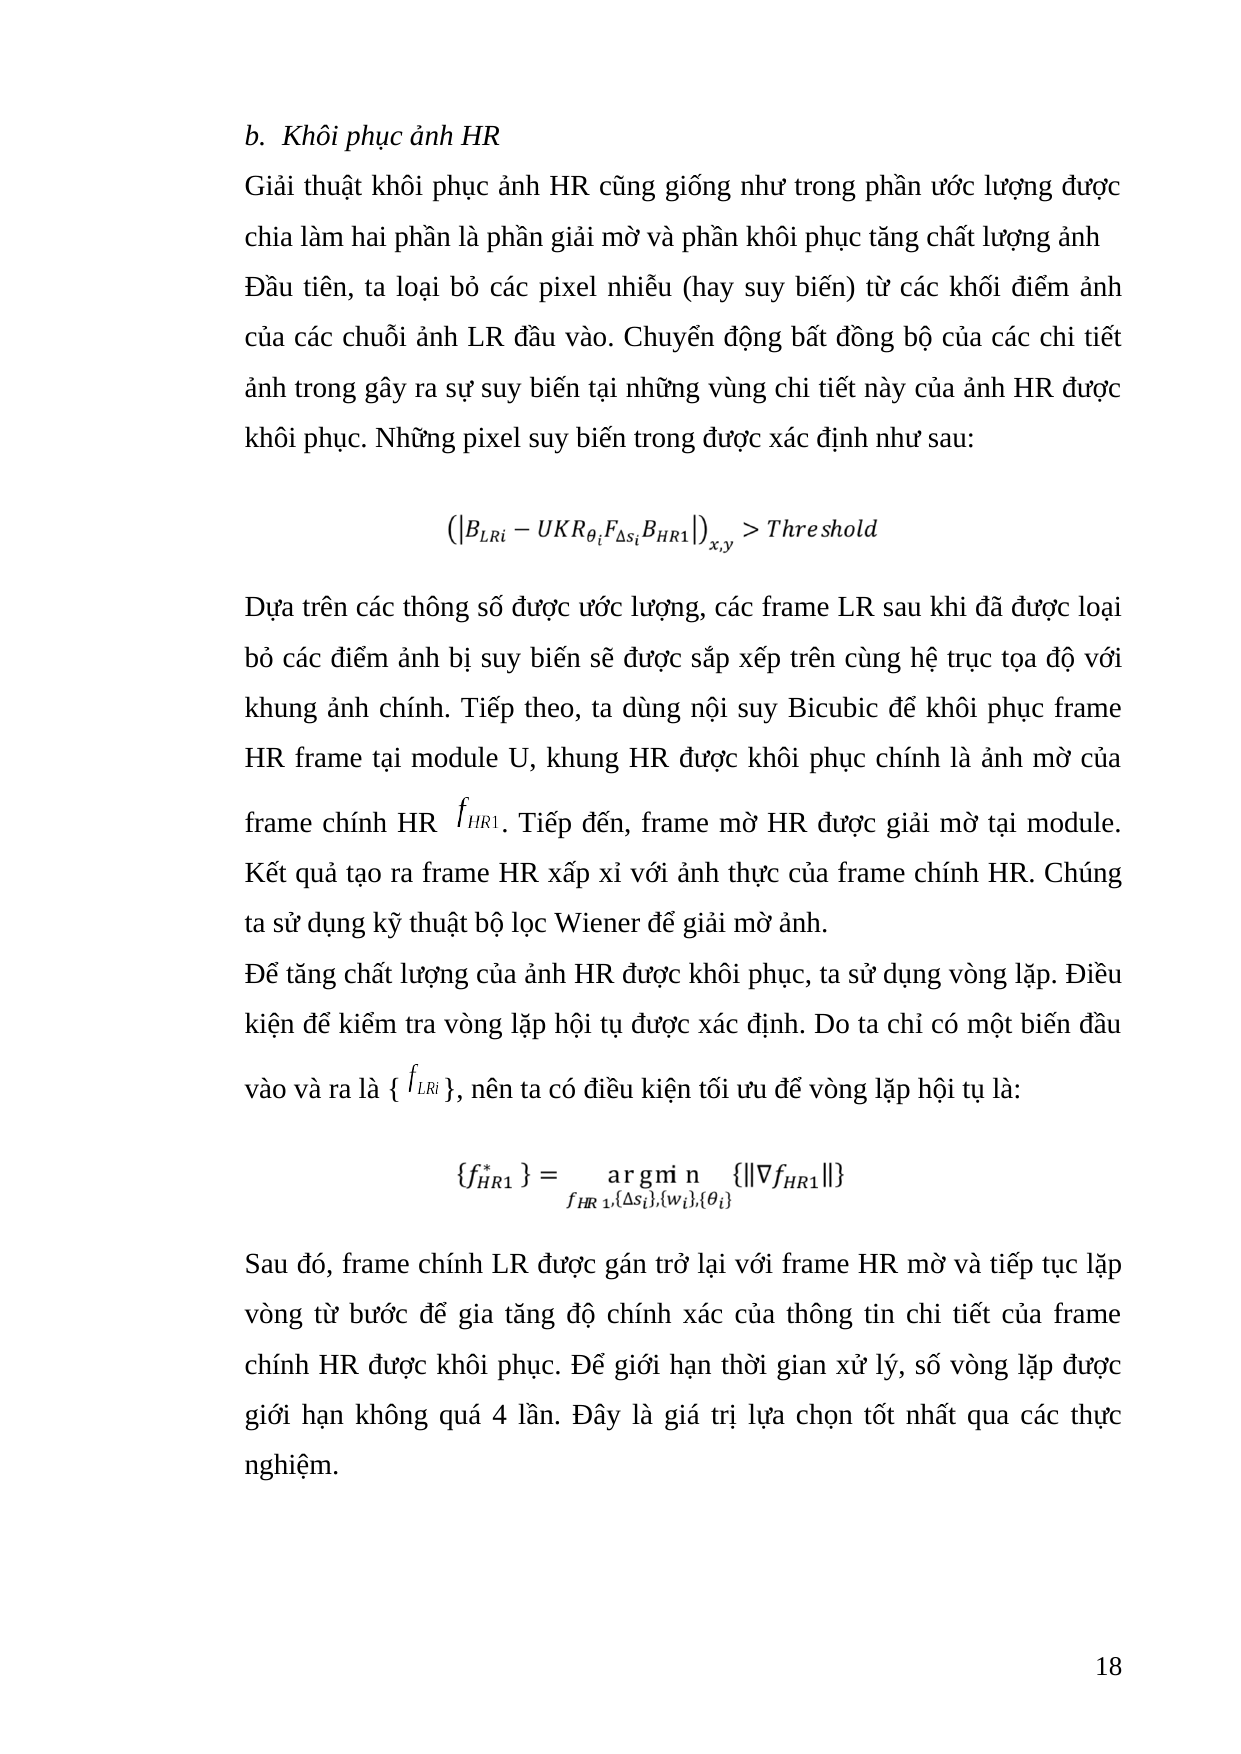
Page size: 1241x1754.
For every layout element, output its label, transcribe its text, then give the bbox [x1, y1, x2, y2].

text Dựa trên các thông số được ước lượng, các frame LR sau khi đã được loại bỏ các điểm ảnh bị suy biến sẽ được sắp xếp trên cùng hệ trục tọa độ với khung ảnh chính. Tiếp theo, ta dùng nội suy Bicubic để khôi phục frame HR frame tại module U, khung HR được khôi phục chính là ảnh mờ của frame chính HR . Tiếp đến, frame mờ HR được giải mờ tại module. Kết quả tạo ra frame HR xấp xỉ với ảnh thực của frame chính HR. Chúng ta sử dụng kỹ thuật bộ lọc Wiener để giải mờ ảnh. [244, 589, 1122, 939]
text Để tăng chất lượng của ảnh HR được khôi phục, ta sử dụng vòng lặp. Điều kiện để kiểm tra vòng lặp hội tụ được xác định. Do ta chỉ có một biến đầu vào và ra là {}, nên ta có điều kiện tối ưu để vòng lặp hội tụ là: [244, 956, 1122, 1104]
text Sau đó, frame chính LR được gán trở lại với frame HR mờ và tiếp tục lặp vòng từ bước để gia tăng độ chính xác của thông tin chi tiết của frame chính HR được khôi phục. Để giới hạn thời gian xử lý, số vòng lặp được giới hạn không quá 4 lần. Đây là giá trị lựa chọn tốt nhất qua các thực nghiệm. [244, 1246, 1122, 1481]
picture [437, 1150, 892, 1217]
text Giải thuật khôi phục ảnh HR cũng giống như trong phần ước lượng được chia làm hai phần là phần giải mờ và phần khôi phục tăng chất lượng ảnh [244, 168, 1122, 252]
list Khôi phục ảnh HR [244, 118, 1122, 152]
text Đầu tiên, ta loại bỏ các pixel nhiễu (hay suy biến) từ các khối điểm ảnh của các chuỗi ảnh LR đầu vào. Chuyển động bất đồng bộ của các chi tiết ảnh trong gây ra sự suy biến tại những vùng chi tiết này của ảnh HR được khôi phục. Những pixel suy biến trong được xác định như sau: [244, 269, 1122, 453]
picture [430, 499, 899, 561]
